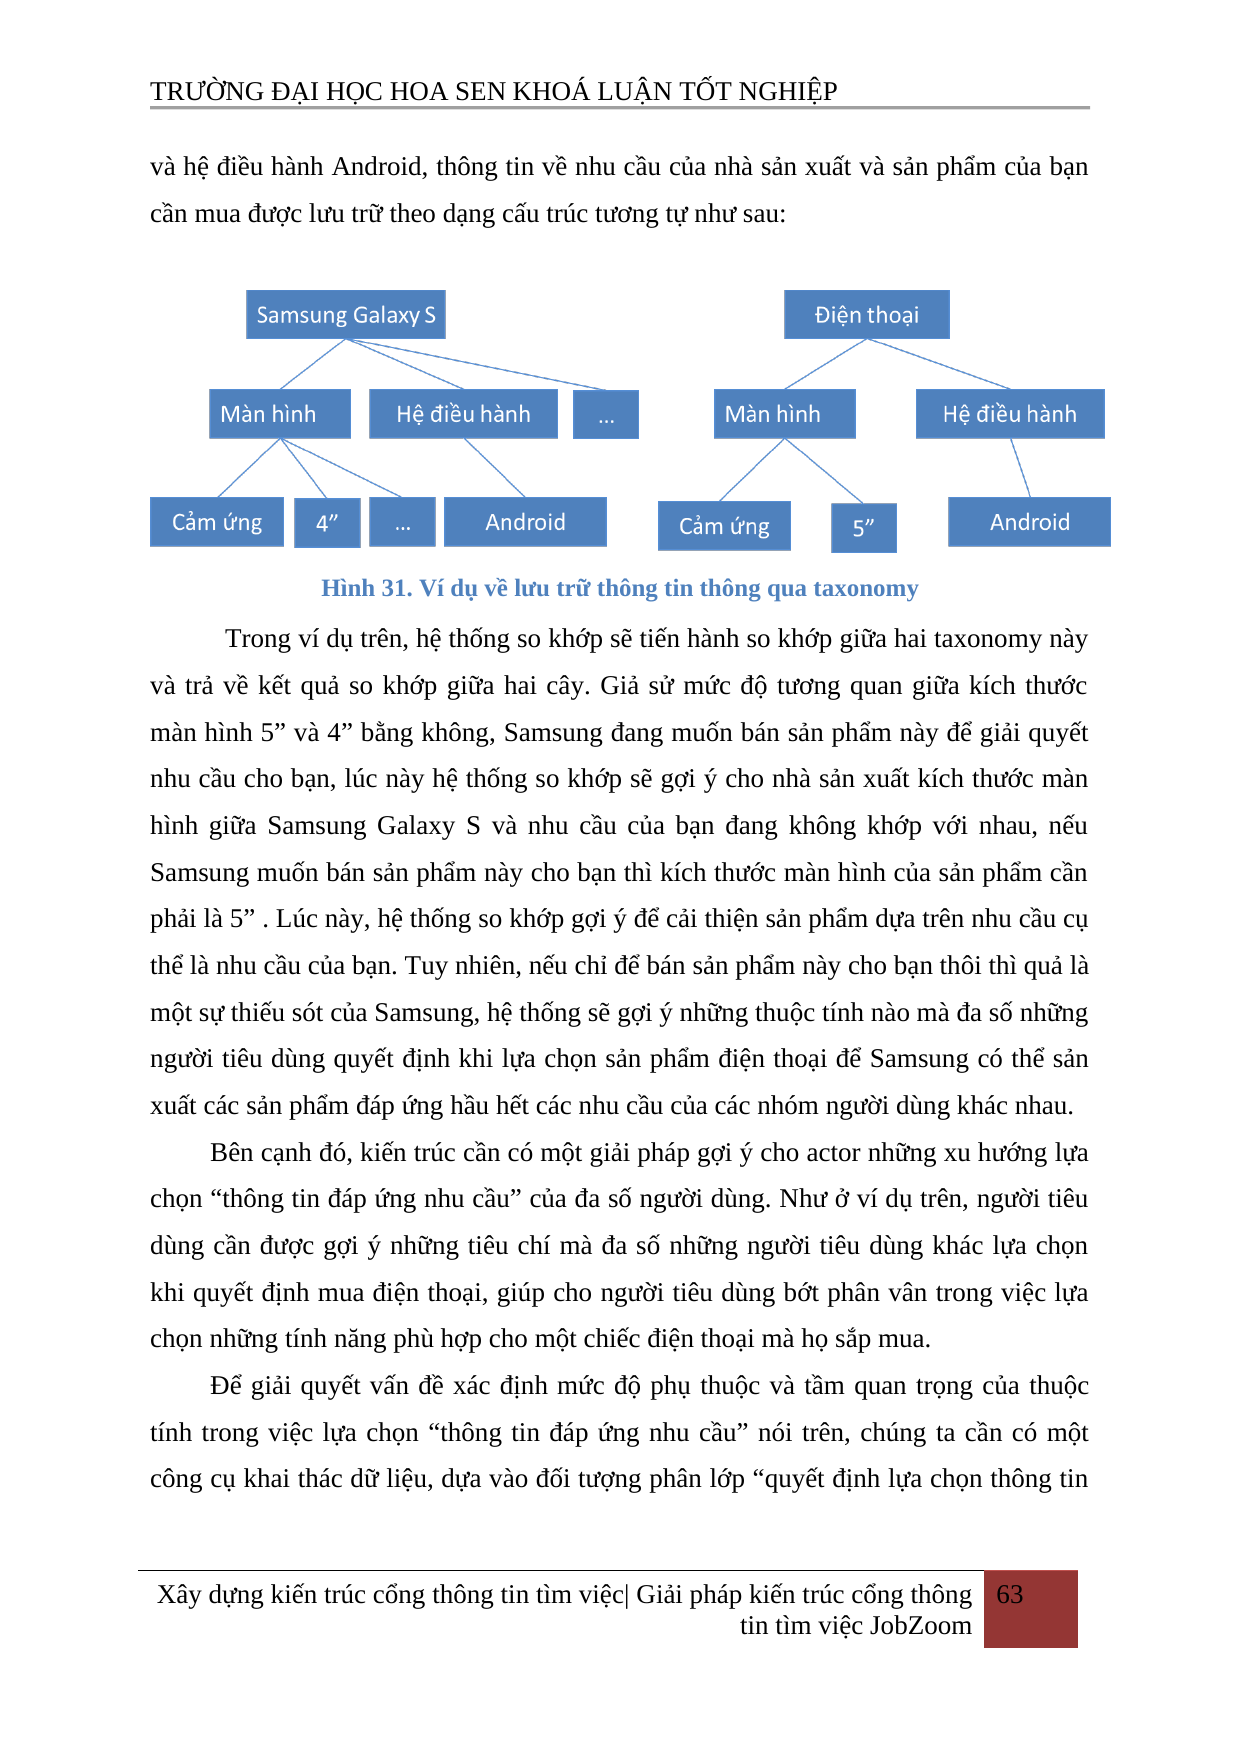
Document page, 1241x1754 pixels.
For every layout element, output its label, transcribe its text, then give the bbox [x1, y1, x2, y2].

text Trong ví dụ trên, hệ thống so khớp sẽ tiến hành so khớp giữa hai taxonomy này và trả về kết quả so khớp giữa hai cây. Giả sử mức độ tương quan giữa kích thước màn hình 5” và 4” bằng không, Samsung đang muốn bán sản phẩm này để giải quyết nhu cầu cho bạn, lúc này hệ thống so khớp sẽ gợi ý cho nhà sản xuất kích thước màn hình giữa Samsung Galaxy S và nhu cầu của bạn đang không khớp với nhau, nếu Samsung muốn bán sản phẩm này cho bạn thì kích thước màn hình của sản phẩm cần phải là 5” . Lúc này, hệ thống so khớp gợi ý để cải thiện sản phẩm dựa trên nhu cầu cụ thể là nhu cầu của bạn. Tuy nhiên, nếu chỉ để bán sản phẩm này cho bạn thôi thì quả là một sự thiếu sót của Samsung, hệ thống sẽ gợi ý những thuộc tính nào mà đa số những người tiêu dùng quyết định khi lựa chọn sản phẩm điện thoại để Samsung có thể sản xuất các sản phẩm đáp ứng hầu hết các nhu cầu của các nhóm người dùng khác nhau. [150, 622, 1090, 1120]
text Bên cạnh đó, kiến trúc cần có một giải pháp gợi ý cho actor những xu hướng lựa chọn “thông tin đáp ứng nhu cầu” của đa số người dùng. Như ở ví dụ trên, người tiêu dùng cần được gợi ý những tiêu chí mà đa số những người tiêu dùng khác lựa chọn khi quyết định mua điện thoại, giúp cho người tiêu dùng bớt phân vân trong việc lựa chọn những tính năng phù hợp cho một chiếc điện thoại mà họ sắp mua. [150, 1136, 1090, 1354]
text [150, 1369, 1090, 1494]
picture [150, 290, 1111, 558]
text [150, 150, 1090, 228]
text Hình 31. Ví dụ về lưu trữ thông tin thông qua taxonomy [150, 573, 1090, 602]
